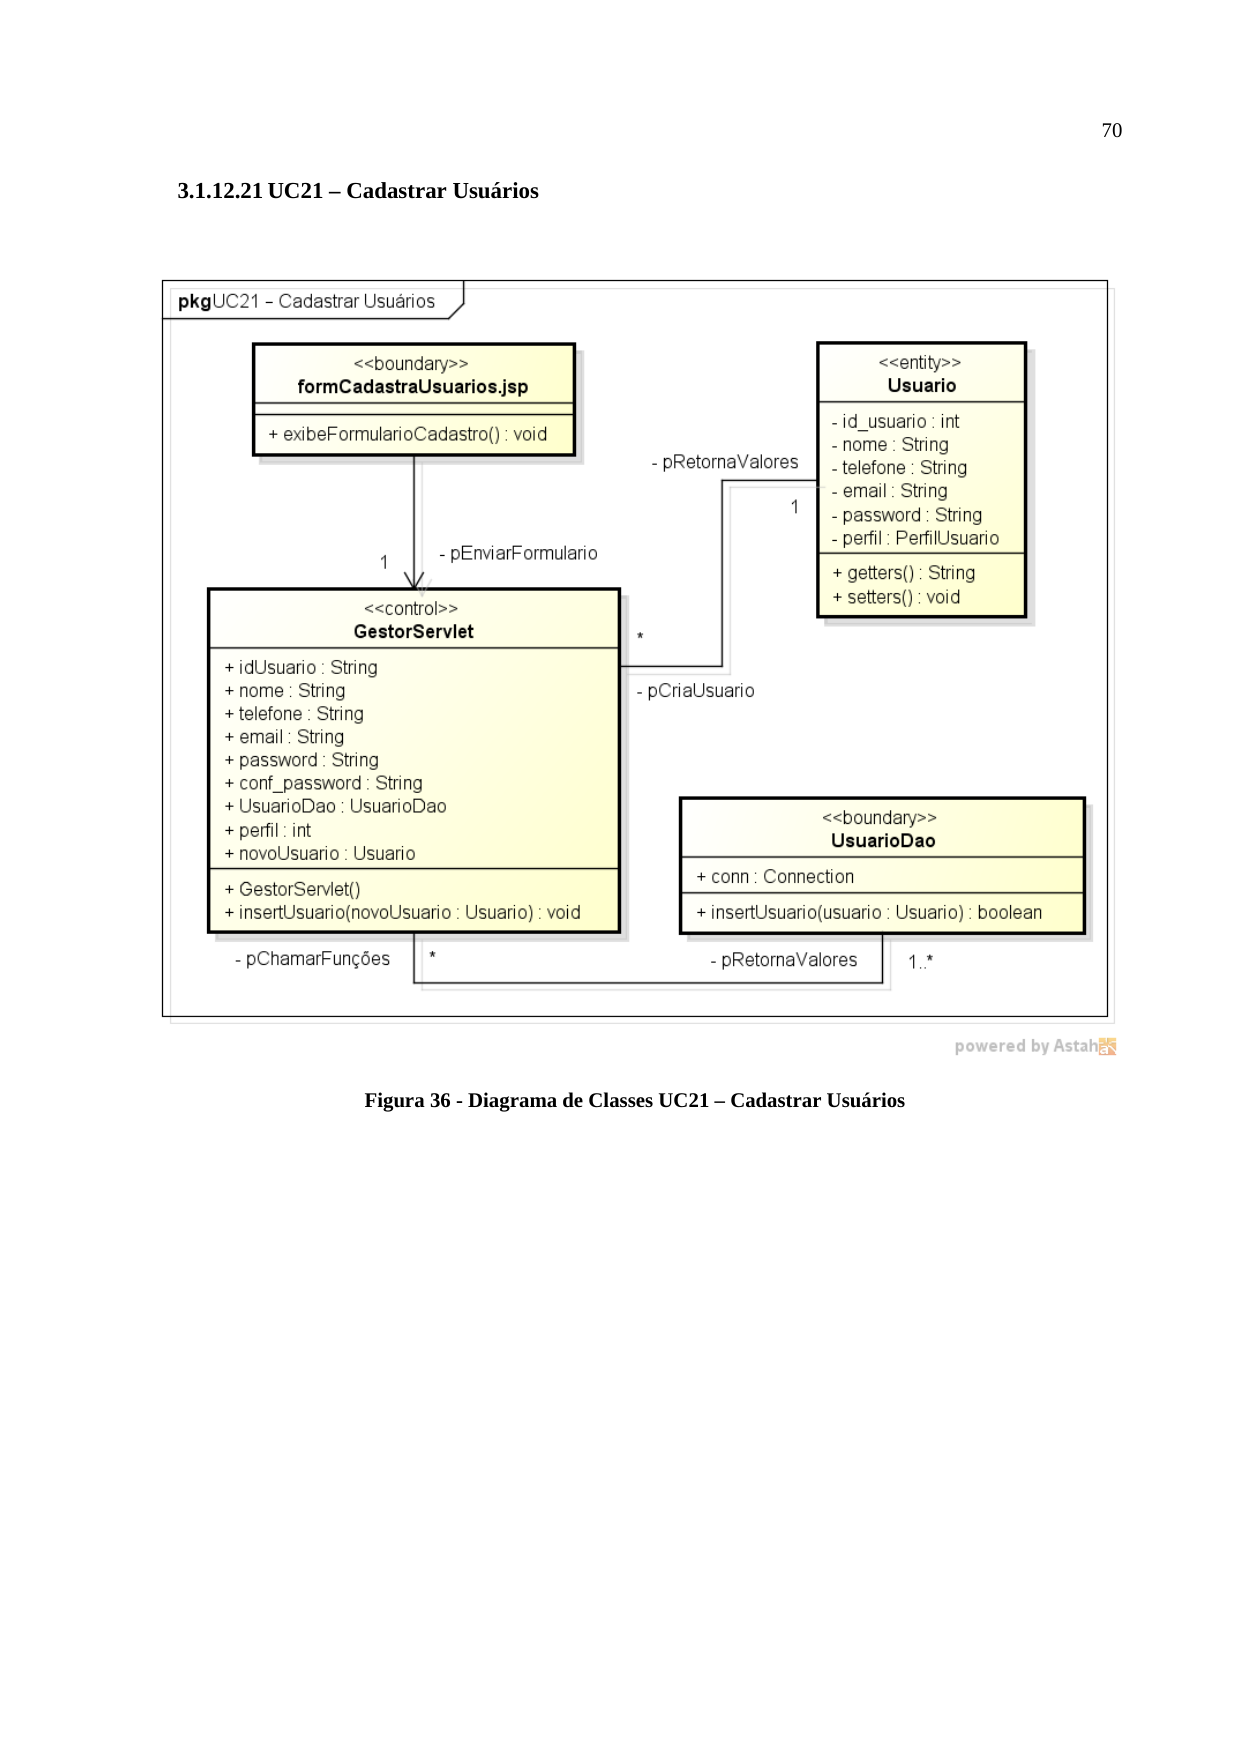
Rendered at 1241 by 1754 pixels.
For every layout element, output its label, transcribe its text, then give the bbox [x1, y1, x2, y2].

picture [147, 266, 1122, 1061]
subtitle UC21 – Cadastrar Usuários [177, 177, 1122, 203]
